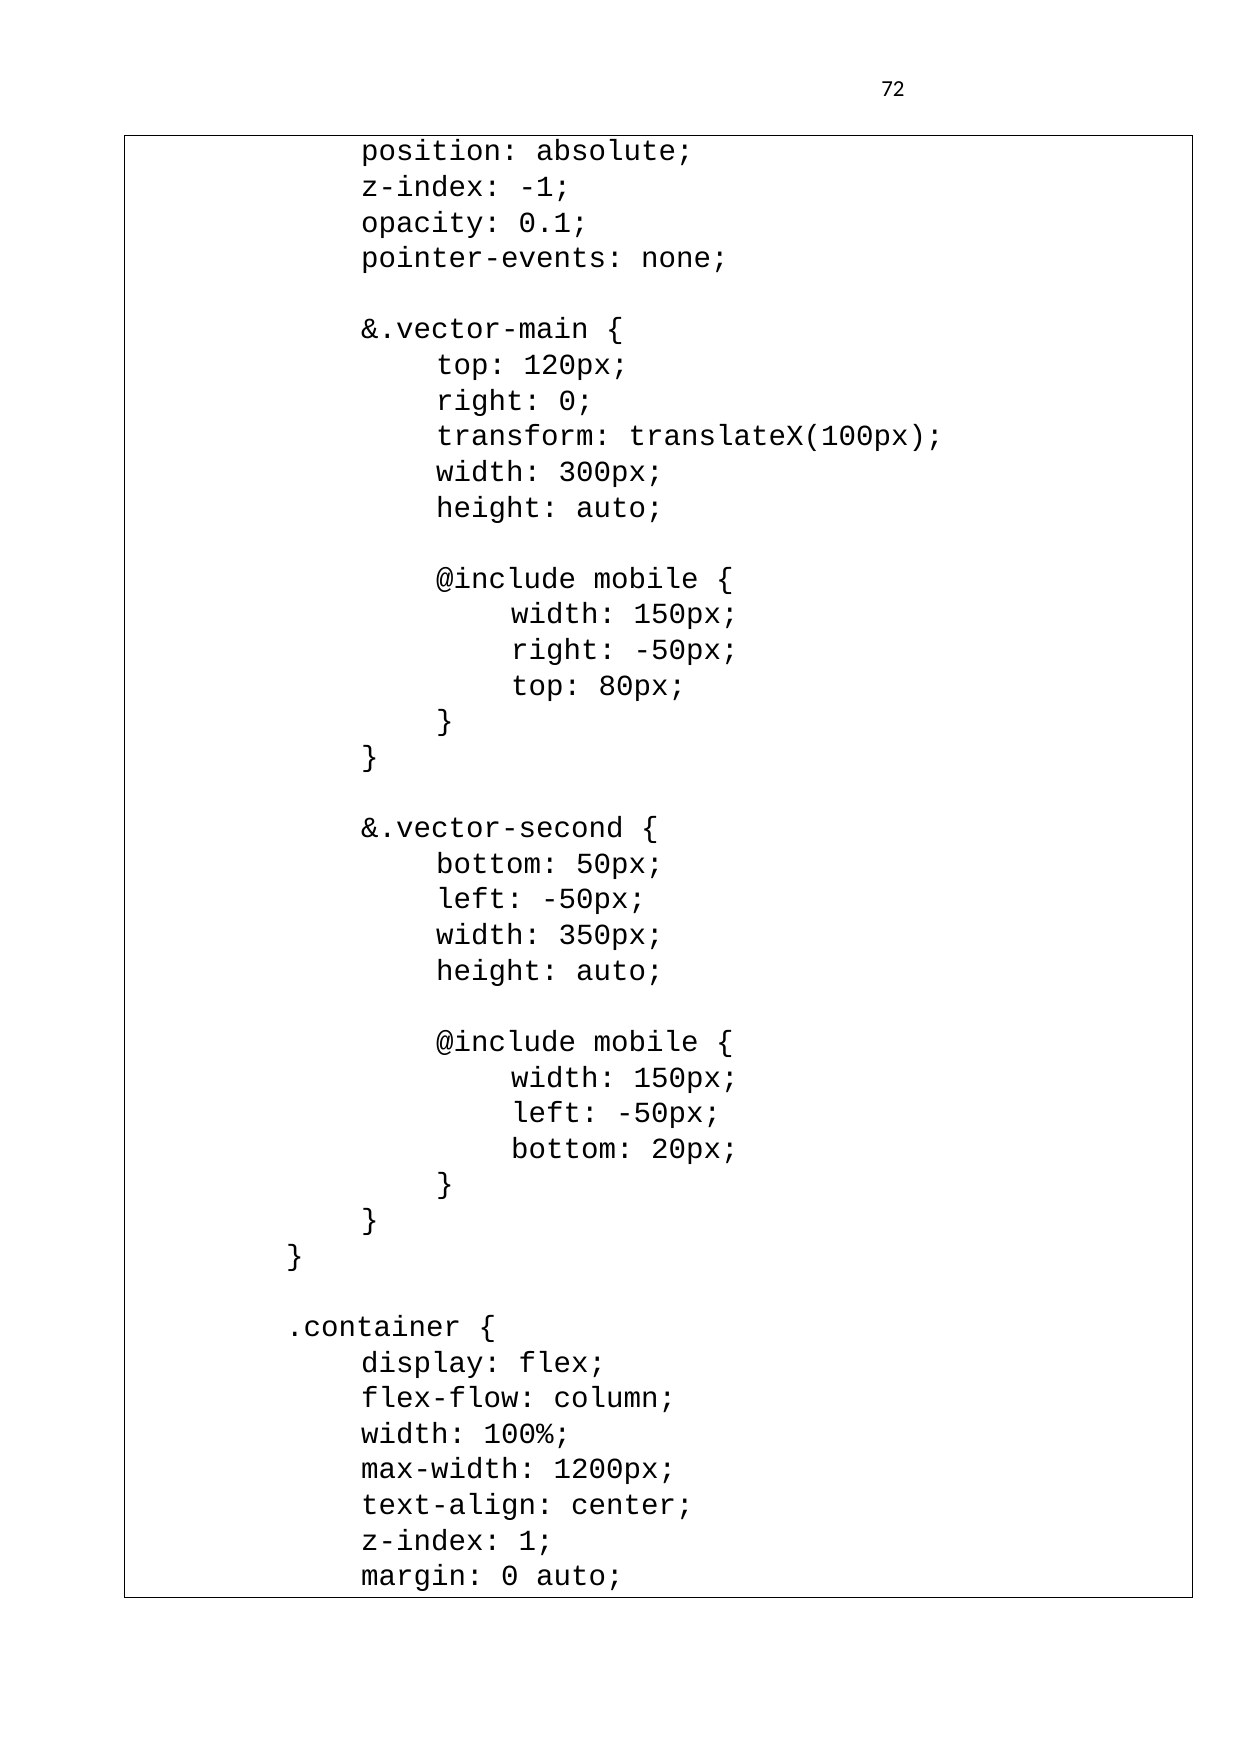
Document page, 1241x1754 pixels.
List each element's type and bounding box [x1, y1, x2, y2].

table_header [125, 136, 1192, 1597]
